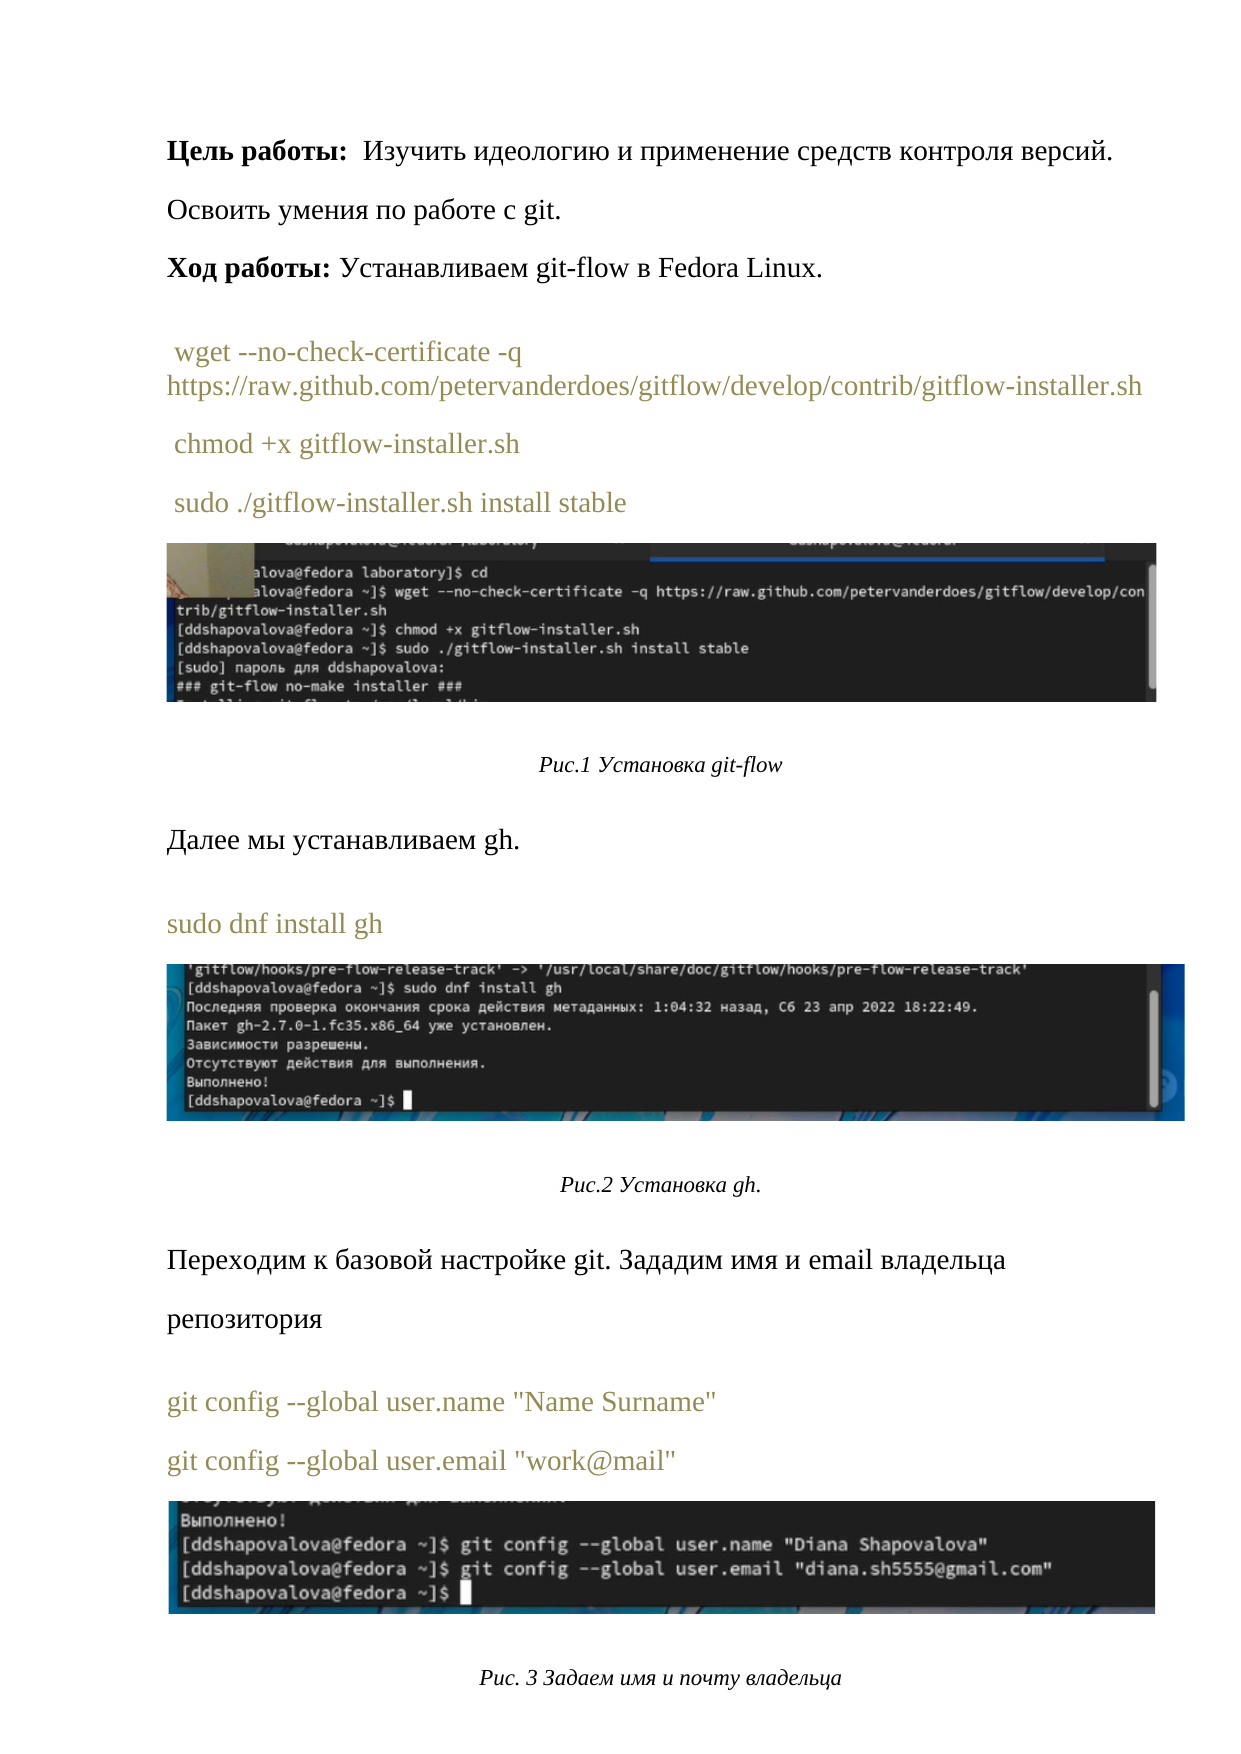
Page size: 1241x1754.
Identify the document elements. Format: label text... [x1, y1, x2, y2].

picture [183, 964, 1185, 1121]
text Рис. 3 Задаем имя и почту владельца [167, 1664, 1157, 1690]
text Цель работы: Изучить идеологию и применение средств контроля версий. Освоить умения по работе с git. Ход работы: Устанавливаем git-flow в Fedora Linux. [167, 133, 1157, 284]
text git config --global user.email "work@mail" [167, 1443, 1157, 1476]
text Далее мы устанавливаем gh. [167, 822, 1157, 856]
text Рис.2 Установка gh. [167, 1171, 1157, 1197]
text Переходим к базовой настройке git. Зададим имя и email владельца репозитория [167, 1242, 1157, 1334]
text wget --no-check-certificate -q https://raw.github.com/petervanderdoes/gitflow/develop/contrib/gitflow-installer.sh [167, 334, 1157, 401]
picture [177, 1501, 1155, 1614]
text Рис.1 Установка git-flow [167, 751, 1157, 778]
text chmod +x gitflow-installer.sh [167, 426, 1157, 460]
picture [172, 989, 181, 1001]
text sudo ./gitflow-installer.sh install stable [167, 485, 1157, 518]
picture [166, 543, 1157, 702]
text sudo dnf install gh [167, 906, 1157, 964]
text git config --global user.name "Name Surname" [167, 1384, 1157, 1418]
